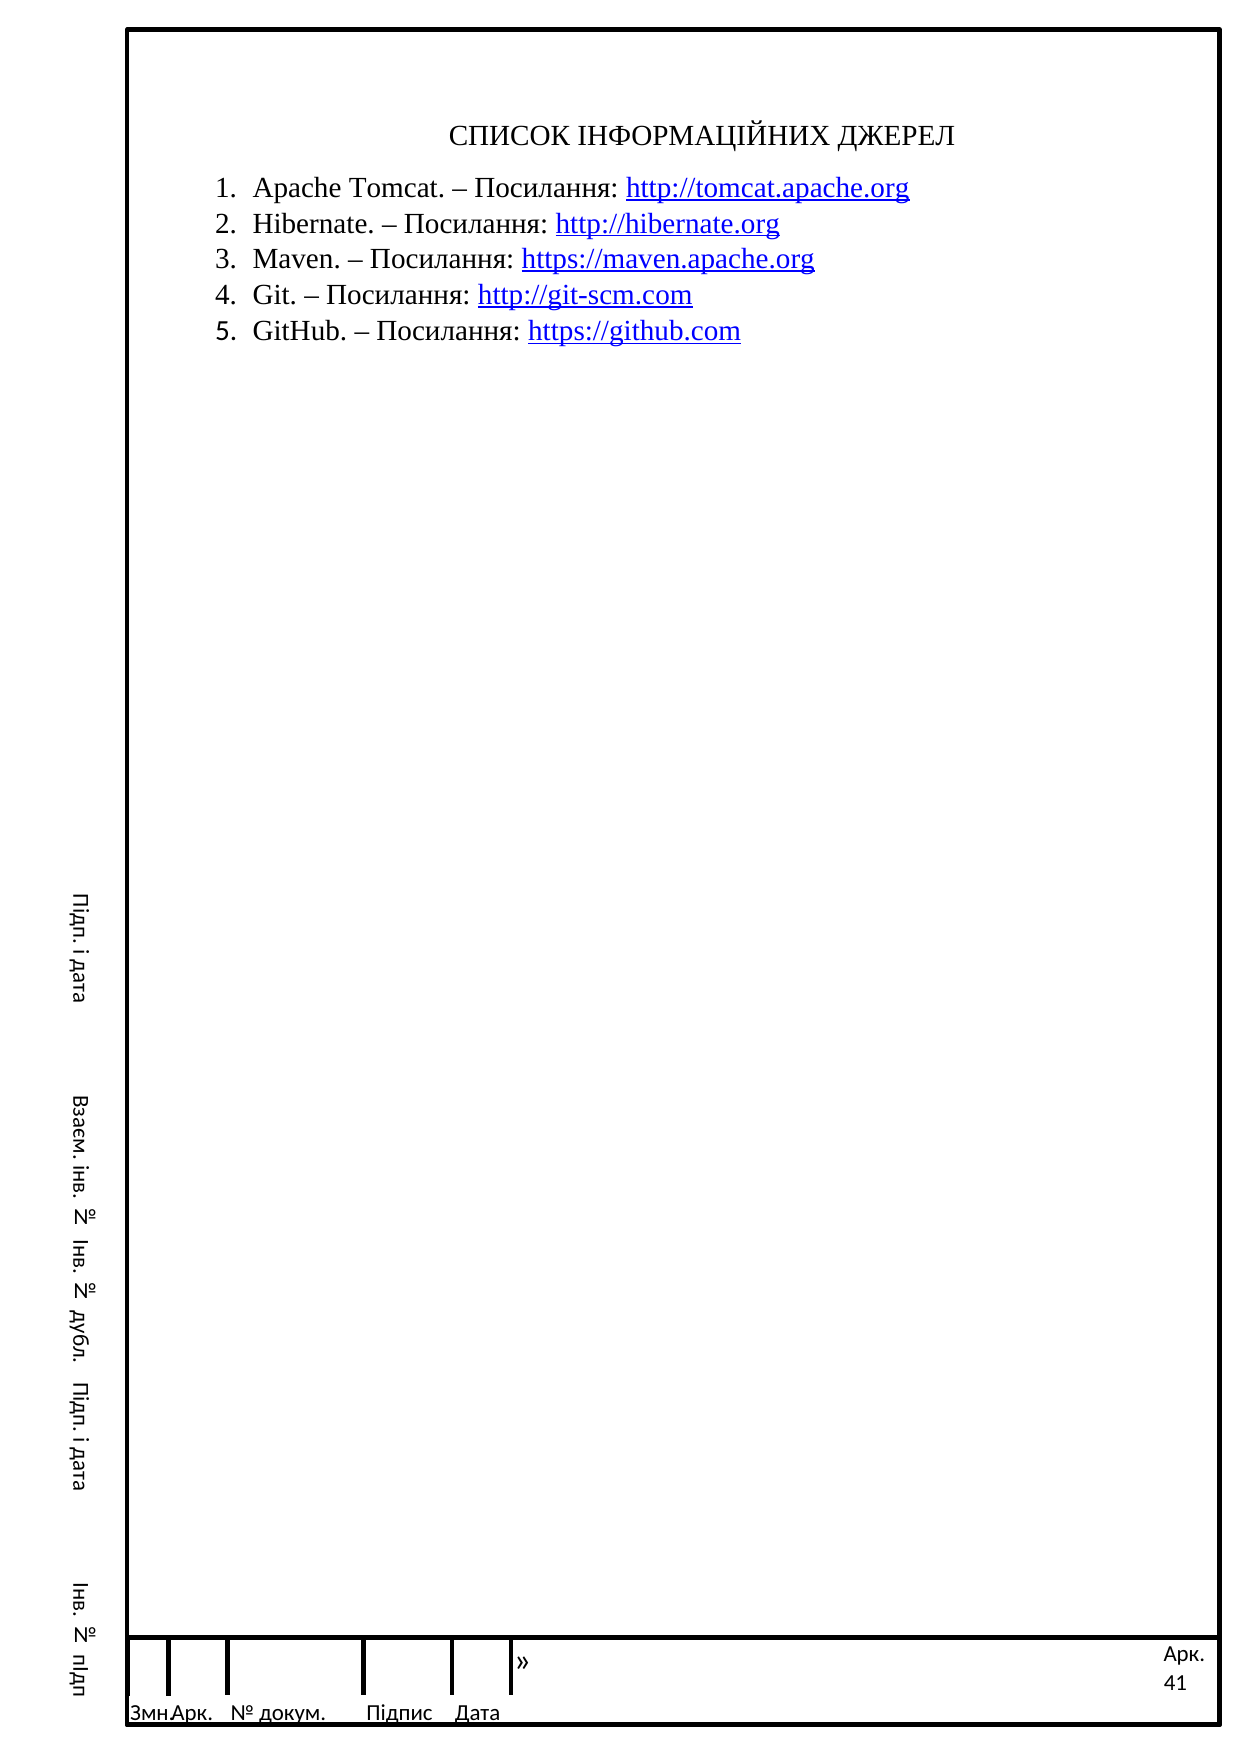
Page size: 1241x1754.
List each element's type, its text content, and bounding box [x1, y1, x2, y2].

list GitHub. – Посилання: https://github.com [215, 312, 1152, 348]
list Apache Tomcat. – Посилання: http://tomcat.apache.org [215, 170, 1152, 204]
list СПИСОК ІНФОРМАЦІЙНИХ ДЖЕРЕЛ [252, 118, 1152, 152]
list Hibernate. – Посилання: http://hibernate.org [215, 206, 1152, 239]
list Git. – Посилання: http://git-scm.com [215, 277, 1152, 310]
list Maven. – Посилання: https://maven.apache.org [215, 241, 1152, 275]
